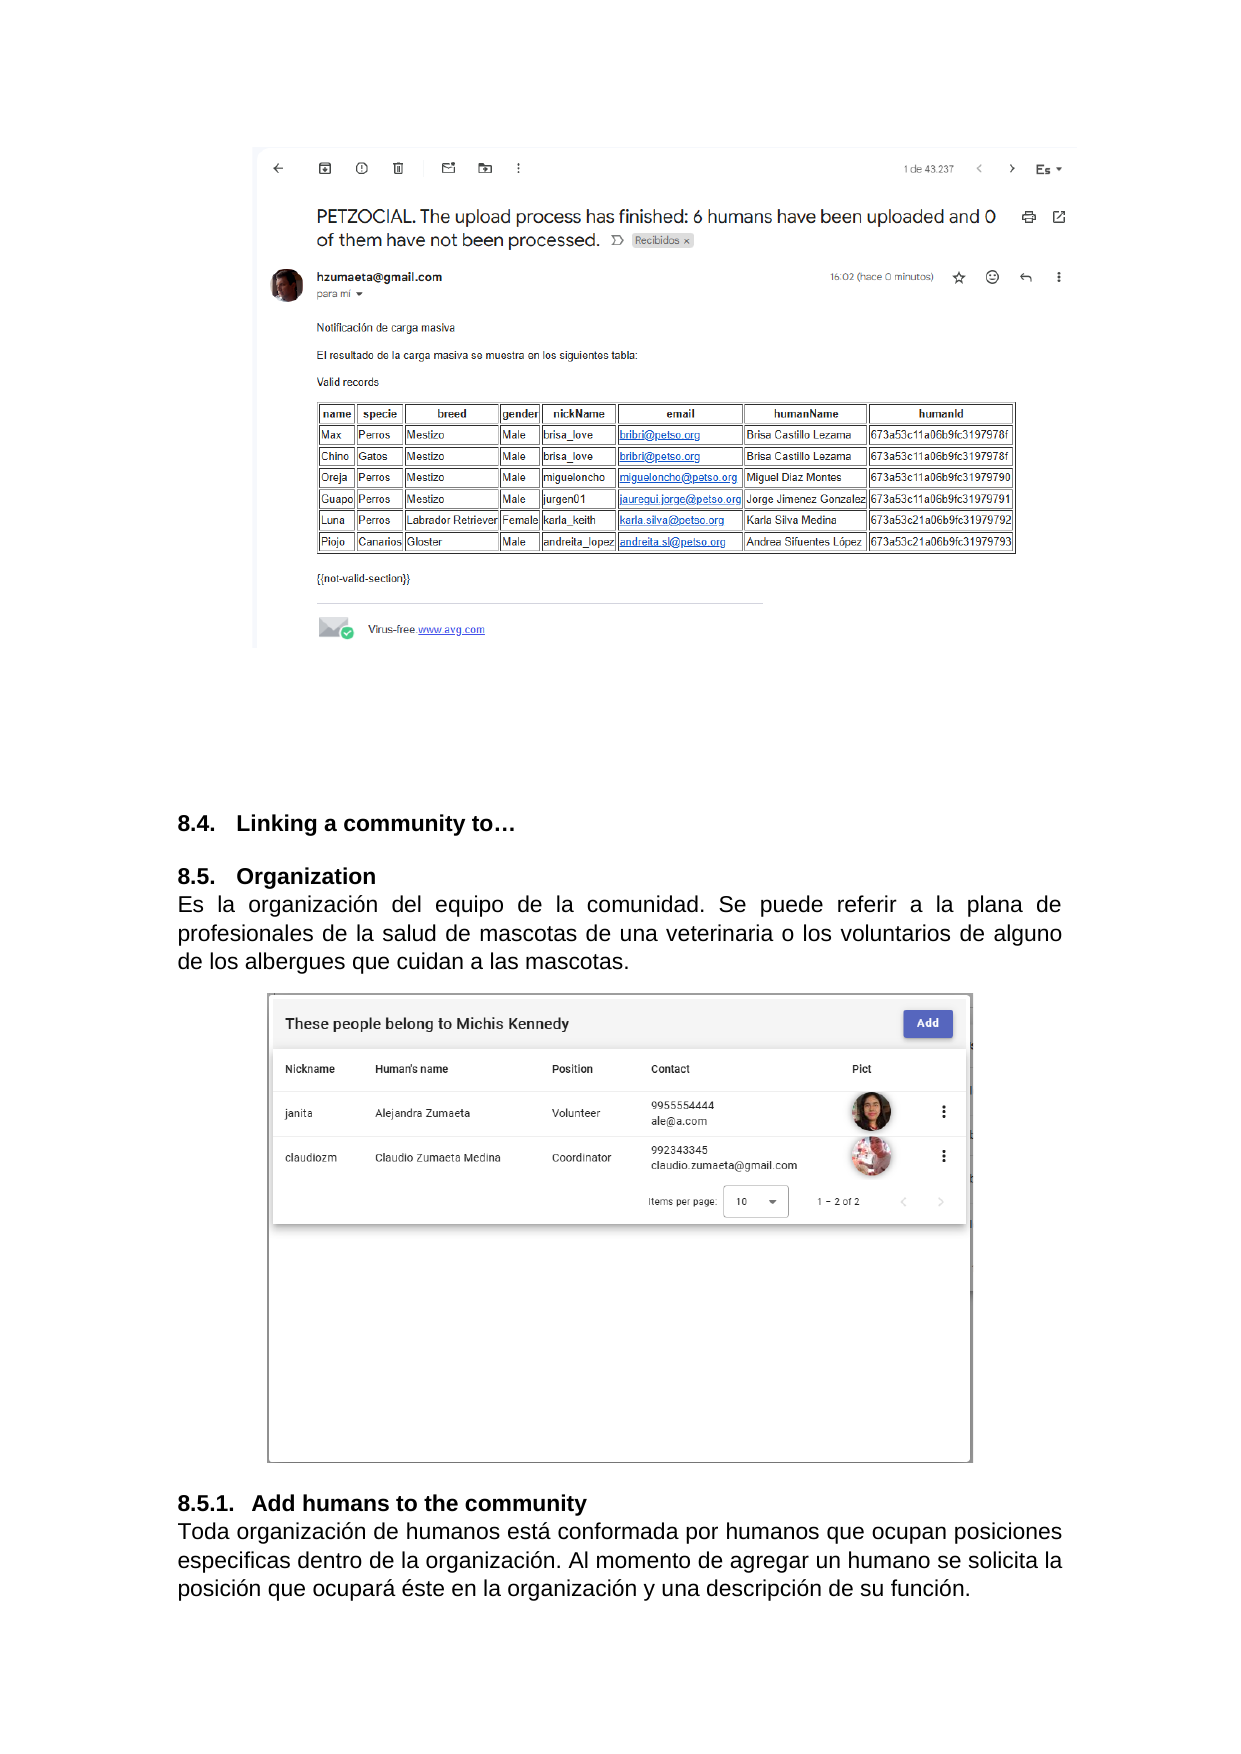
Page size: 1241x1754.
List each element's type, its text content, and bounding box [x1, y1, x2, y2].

picture [267, 993, 974, 1463]
subtitle Add humans to the community [177, 1490, 1063, 1516]
picture [252, 147, 1077, 648]
text Es la organización del equipo de la comunidad. Se puede referir a la plana de profesionales de la salud de mascotas de una veterinaria o los voluntarios de alguno de los albergues que cuidan a las mascotas. [177, 891, 1063, 975]
subtitle Organization [177, 863, 1063, 889]
text Toda organización de humanos está conformada por humanos que ocupan posiciones especificas dentro de la organización. Al momento de agregar un humano se solicita la posición que ocupará éste en la organización y una descripción de su función. [177, 1518, 1063, 1601]
subtitle Linking a community to… [177, 809, 1063, 836]
